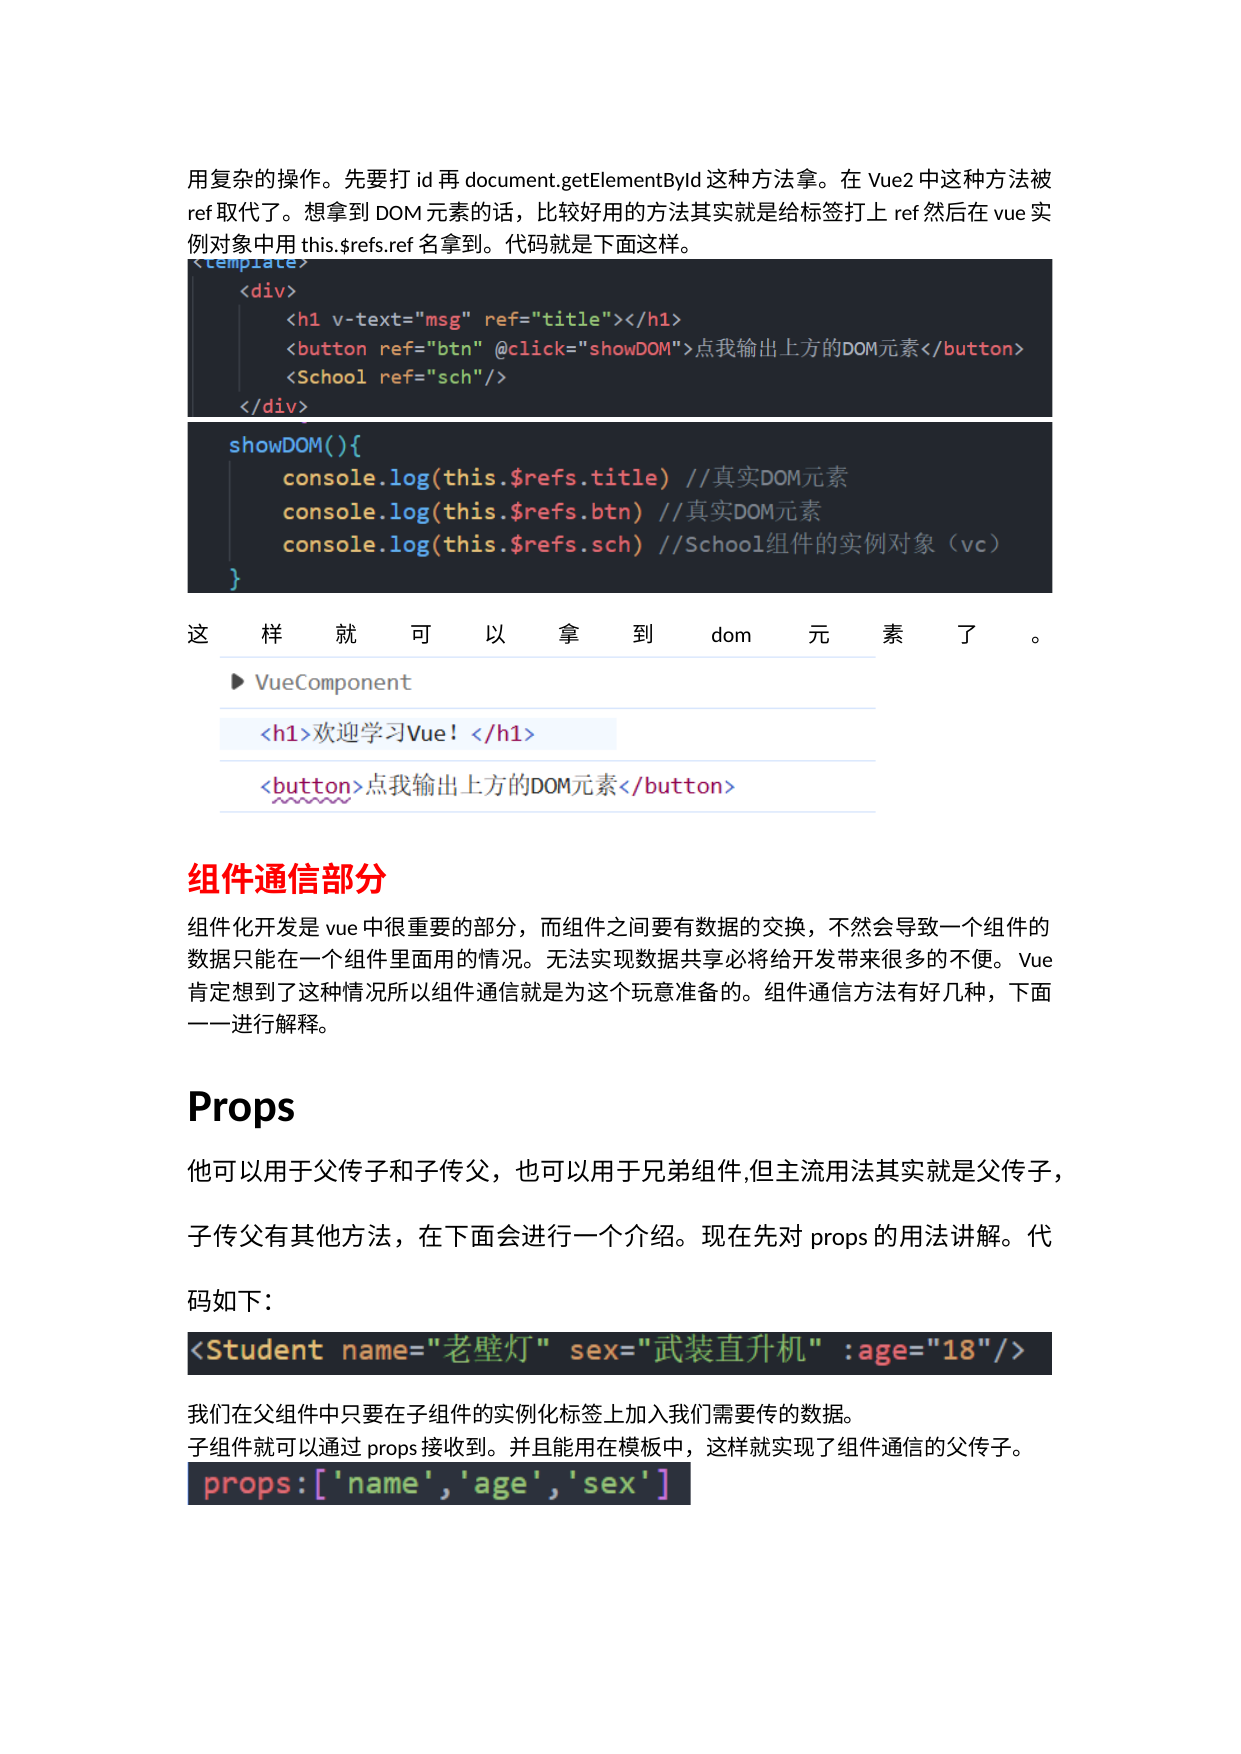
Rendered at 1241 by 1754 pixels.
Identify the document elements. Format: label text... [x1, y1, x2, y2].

list Props [187, 1072, 1053, 1137]
text 组件通信部分 [187, 844, 1053, 909]
picture [187, 259, 1053, 417]
picture [187, 422, 1053, 593]
list 我们在父组件中只要在子组件的实例化标签上加入我们需要传的数据。 [187, 1397, 1053, 1429]
list 子组件就可以通过props接收到。并且能用在模板中，这样就实现了组件通信的父传子。 [187, 1429, 1053, 1462]
text 组件化开发是vue中很重要的部分，而组件之间要有数据的交换，不然会导致一个组件的数据只能在一个组件里面用的情况。无法实现数据共享必将给开发带来很多的不便。Vue肯定想到了这种情况所以组件通信就是为这个玩意准备的。组件通信方法有好几种，下面一一进行解释。 [187, 909, 1053, 1039]
picture [187, 1332, 1052, 1375]
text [187, 162, 1053, 259]
picture [187, 1462, 691, 1505]
list 他可以用于父传子和子传父，也可以用于兄弟组件,但主流用法其实就是父传子，子传父有其他方法，在下面会进行一个介绍。现在先对props的用法讲解。代码如下： [187, 1137, 1053, 1332]
picture [187, 649, 876, 814]
